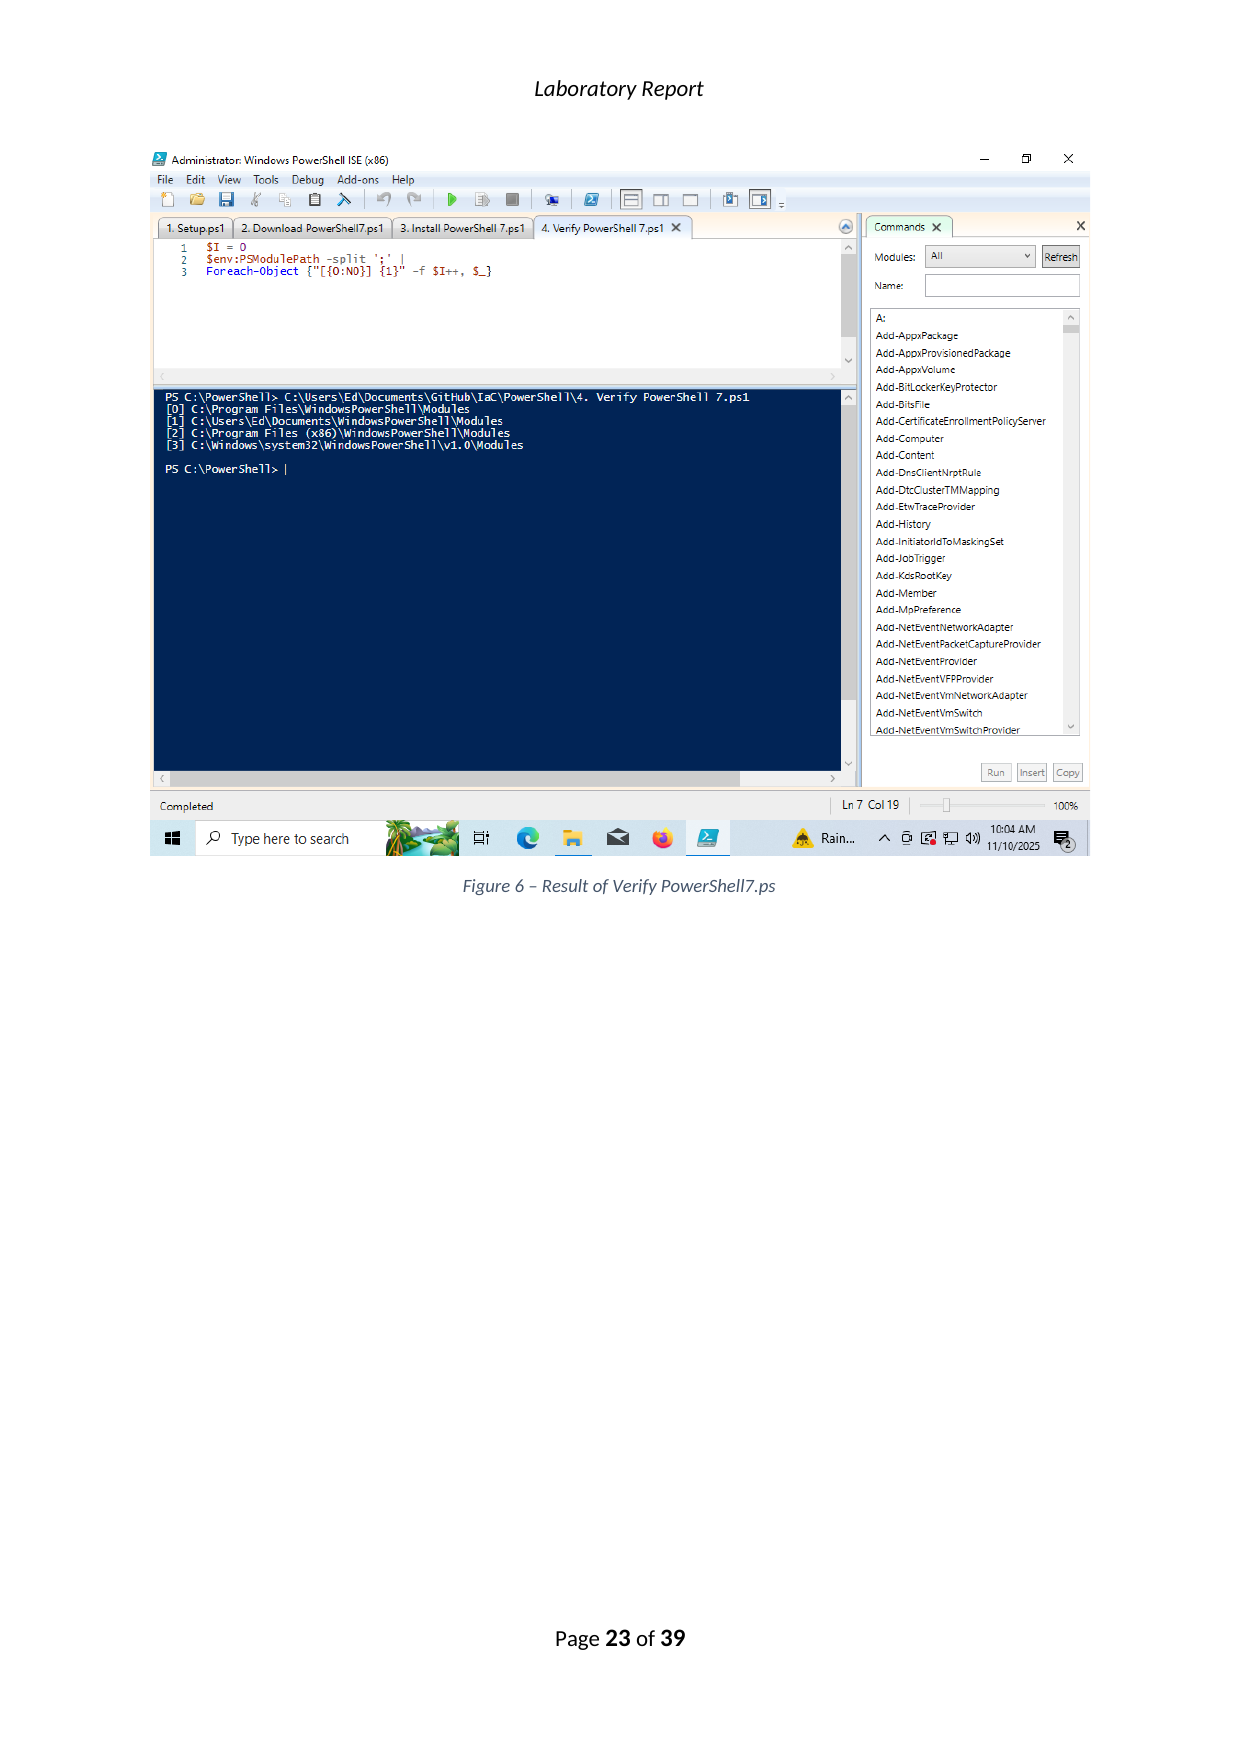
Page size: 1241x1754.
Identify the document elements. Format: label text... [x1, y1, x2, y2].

picture [150, 150, 1091, 856]
text Figure 6 – Result of Verify PowerShell7.ps [150, 874, 1090, 897]
